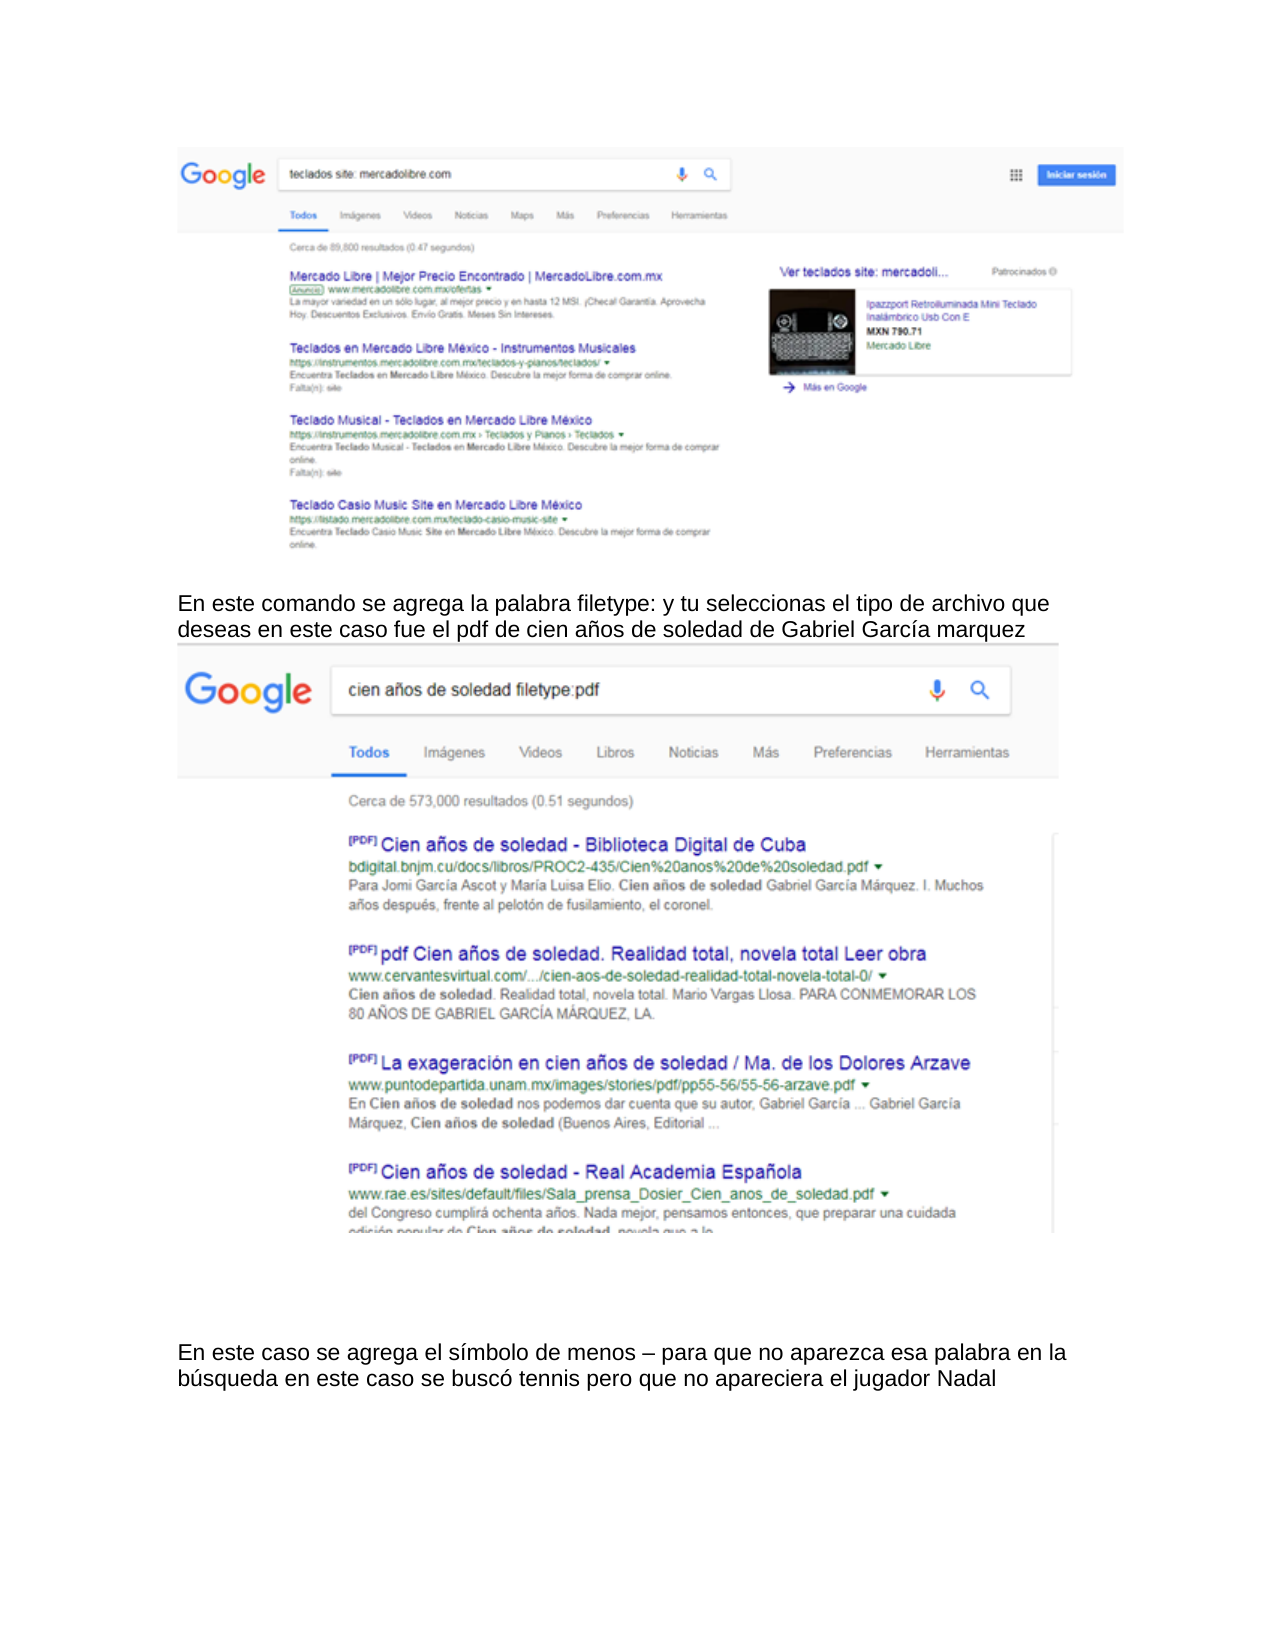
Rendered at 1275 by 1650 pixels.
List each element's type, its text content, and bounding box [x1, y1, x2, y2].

picture [177, 147, 1124, 561]
text En este comando se agrega la palabra filetype: y tu seleccionas el tipo de archivo que deseas en este caso fue el pdf de cien años de soledad de Gabriel García marquez [177, 561, 1098, 642]
picture [177, 642, 1059, 1233]
text En este caso se agrega el símbolo de menos – para que no aparezca esa palabra en la búsqueda en este caso se buscó tennis pero que no apareciera el jugador Nadal [177, 1233, 1098, 1391]
